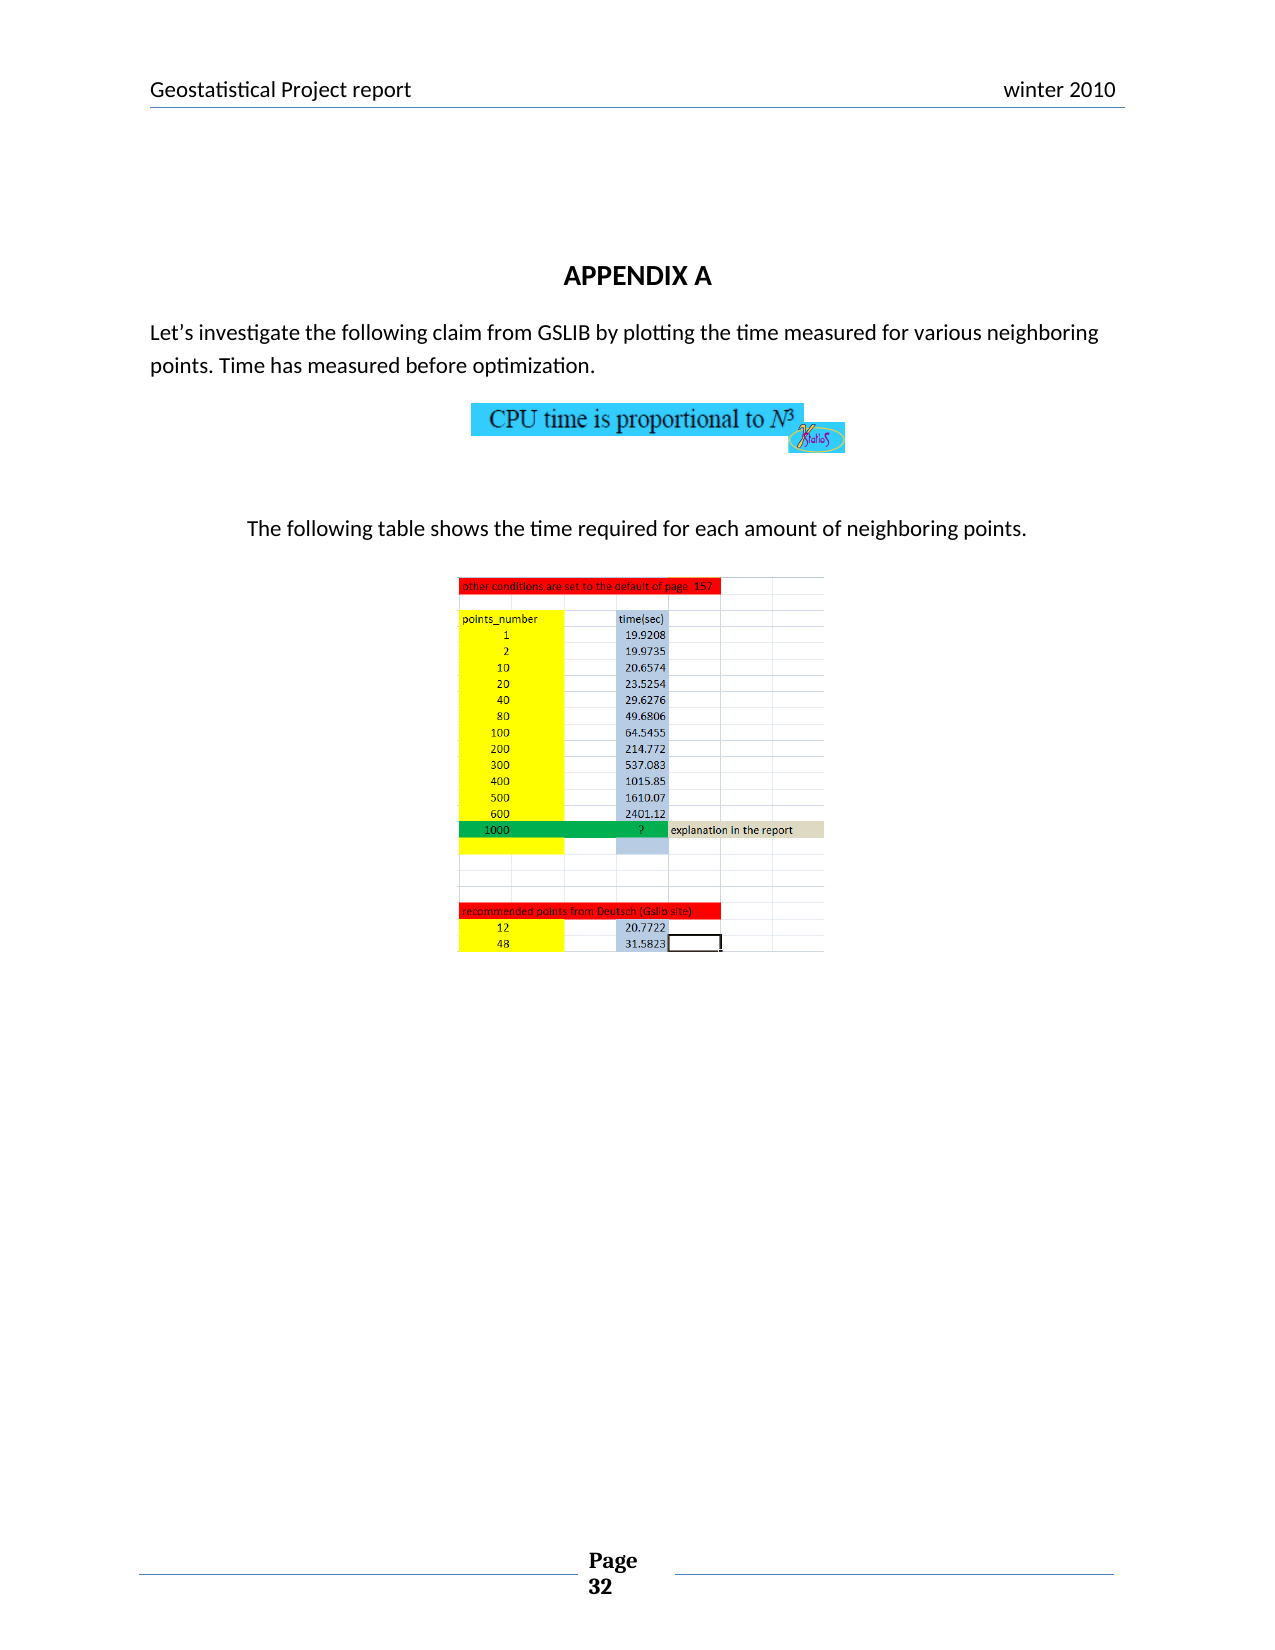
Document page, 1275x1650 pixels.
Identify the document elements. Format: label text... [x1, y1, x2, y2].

text Let’s investigate the following claim from GSLIB by plotting the time measured for various neighboring points. Time has measured before optimization. [150, 318, 1125, 379]
picture [457, 577, 824, 952]
text APPENDIX A [150, 257, 1125, 292]
text The following table shows the time required for each amount of neighboring points. [150, 514, 1125, 542]
